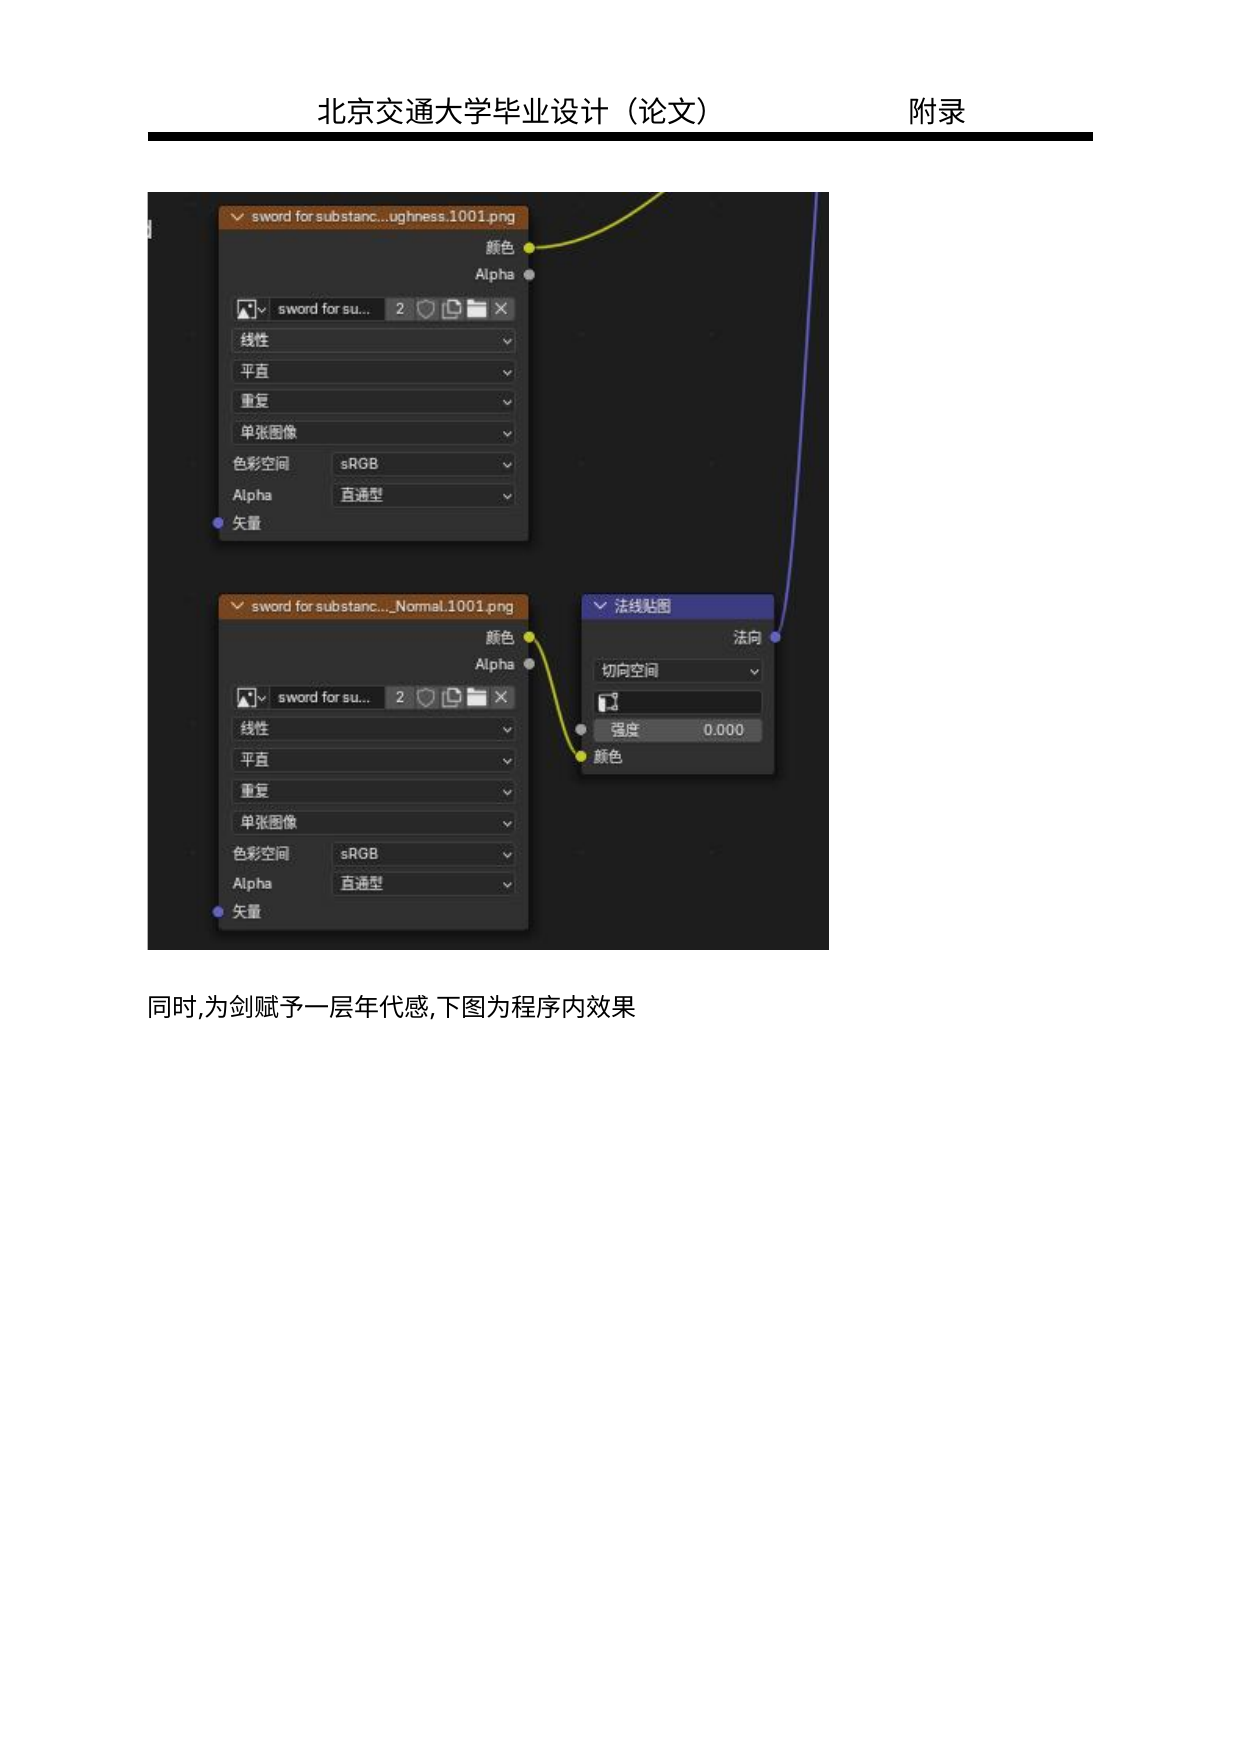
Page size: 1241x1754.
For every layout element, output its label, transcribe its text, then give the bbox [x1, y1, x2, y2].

text 同时,为剑赋予一层年代感,下图为程序内效果 [148, 973, 1092, 1038]
picture [147, 192, 829, 950]
